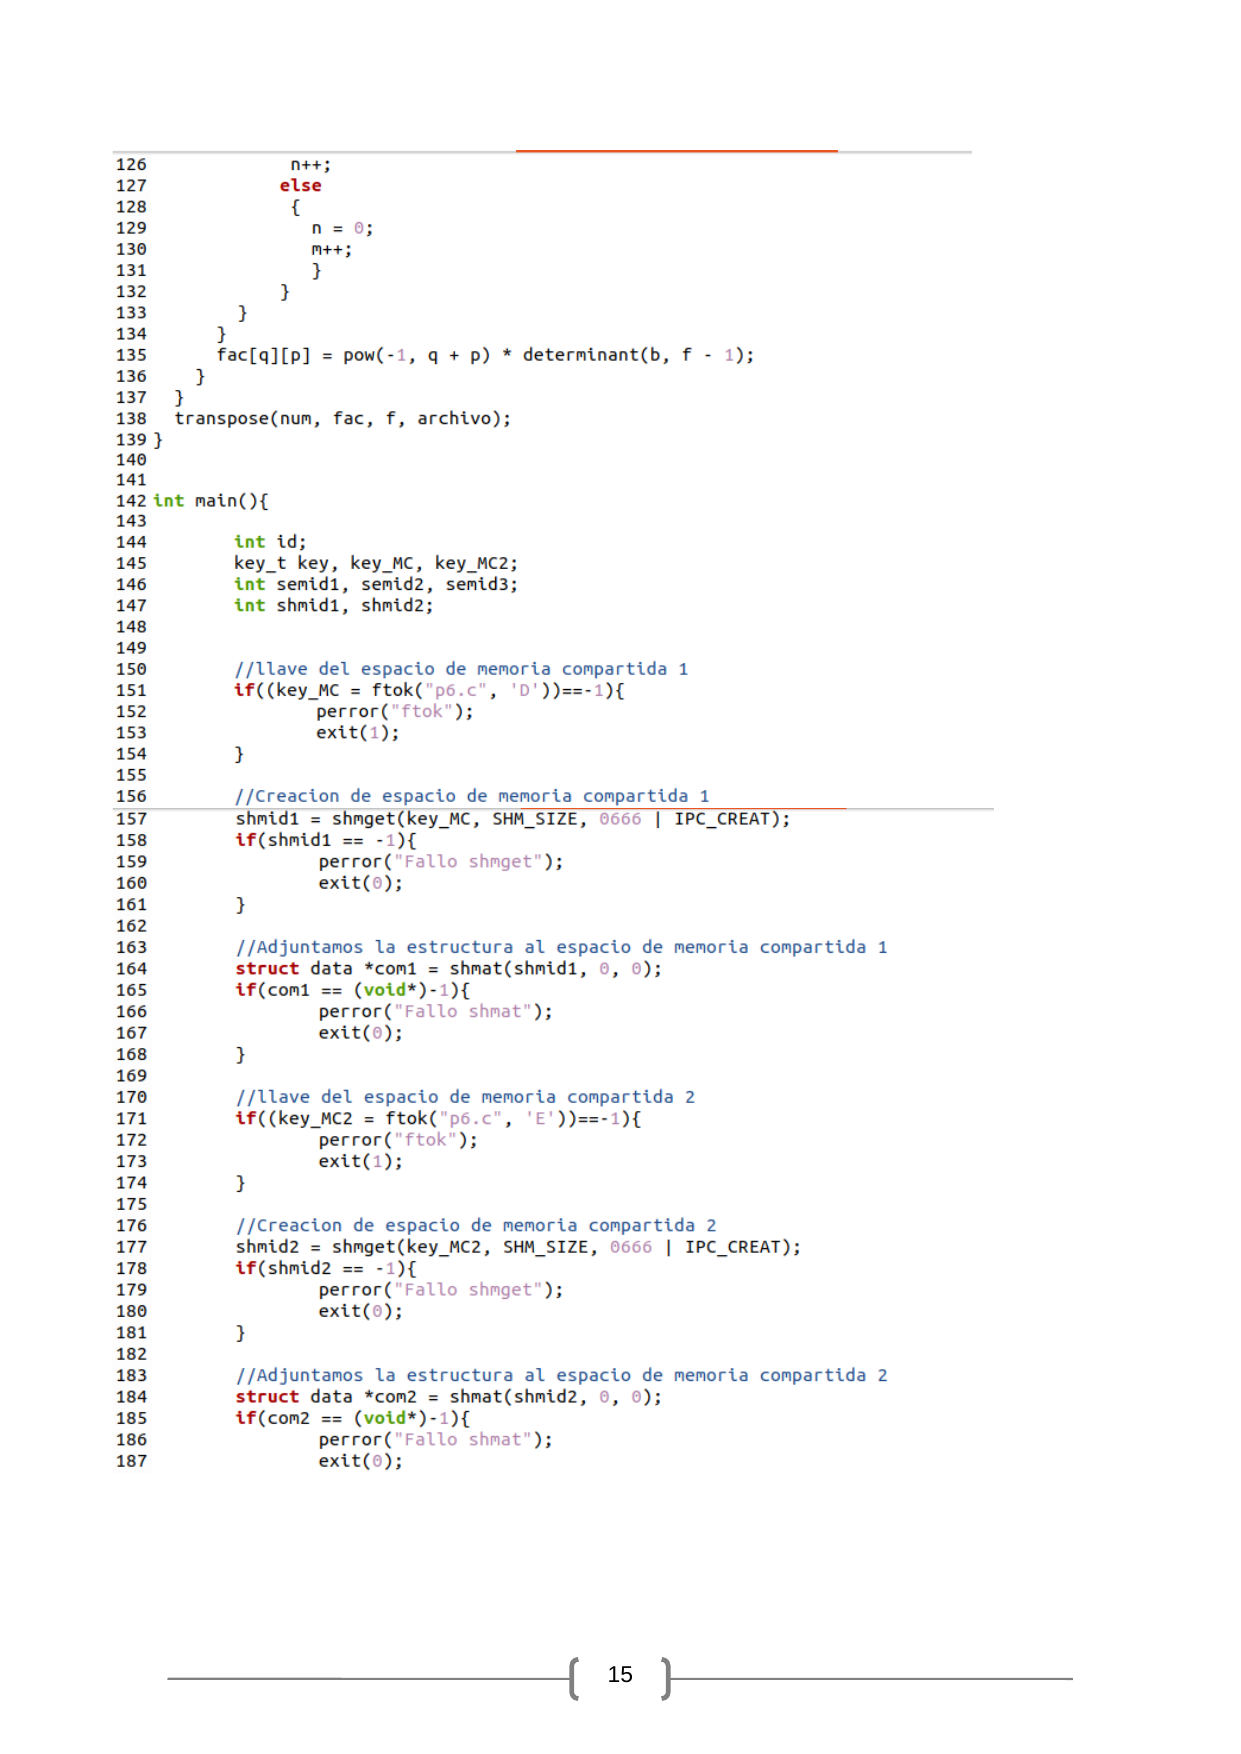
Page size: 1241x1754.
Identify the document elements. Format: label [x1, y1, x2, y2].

picture [112, 150, 994, 1474]
